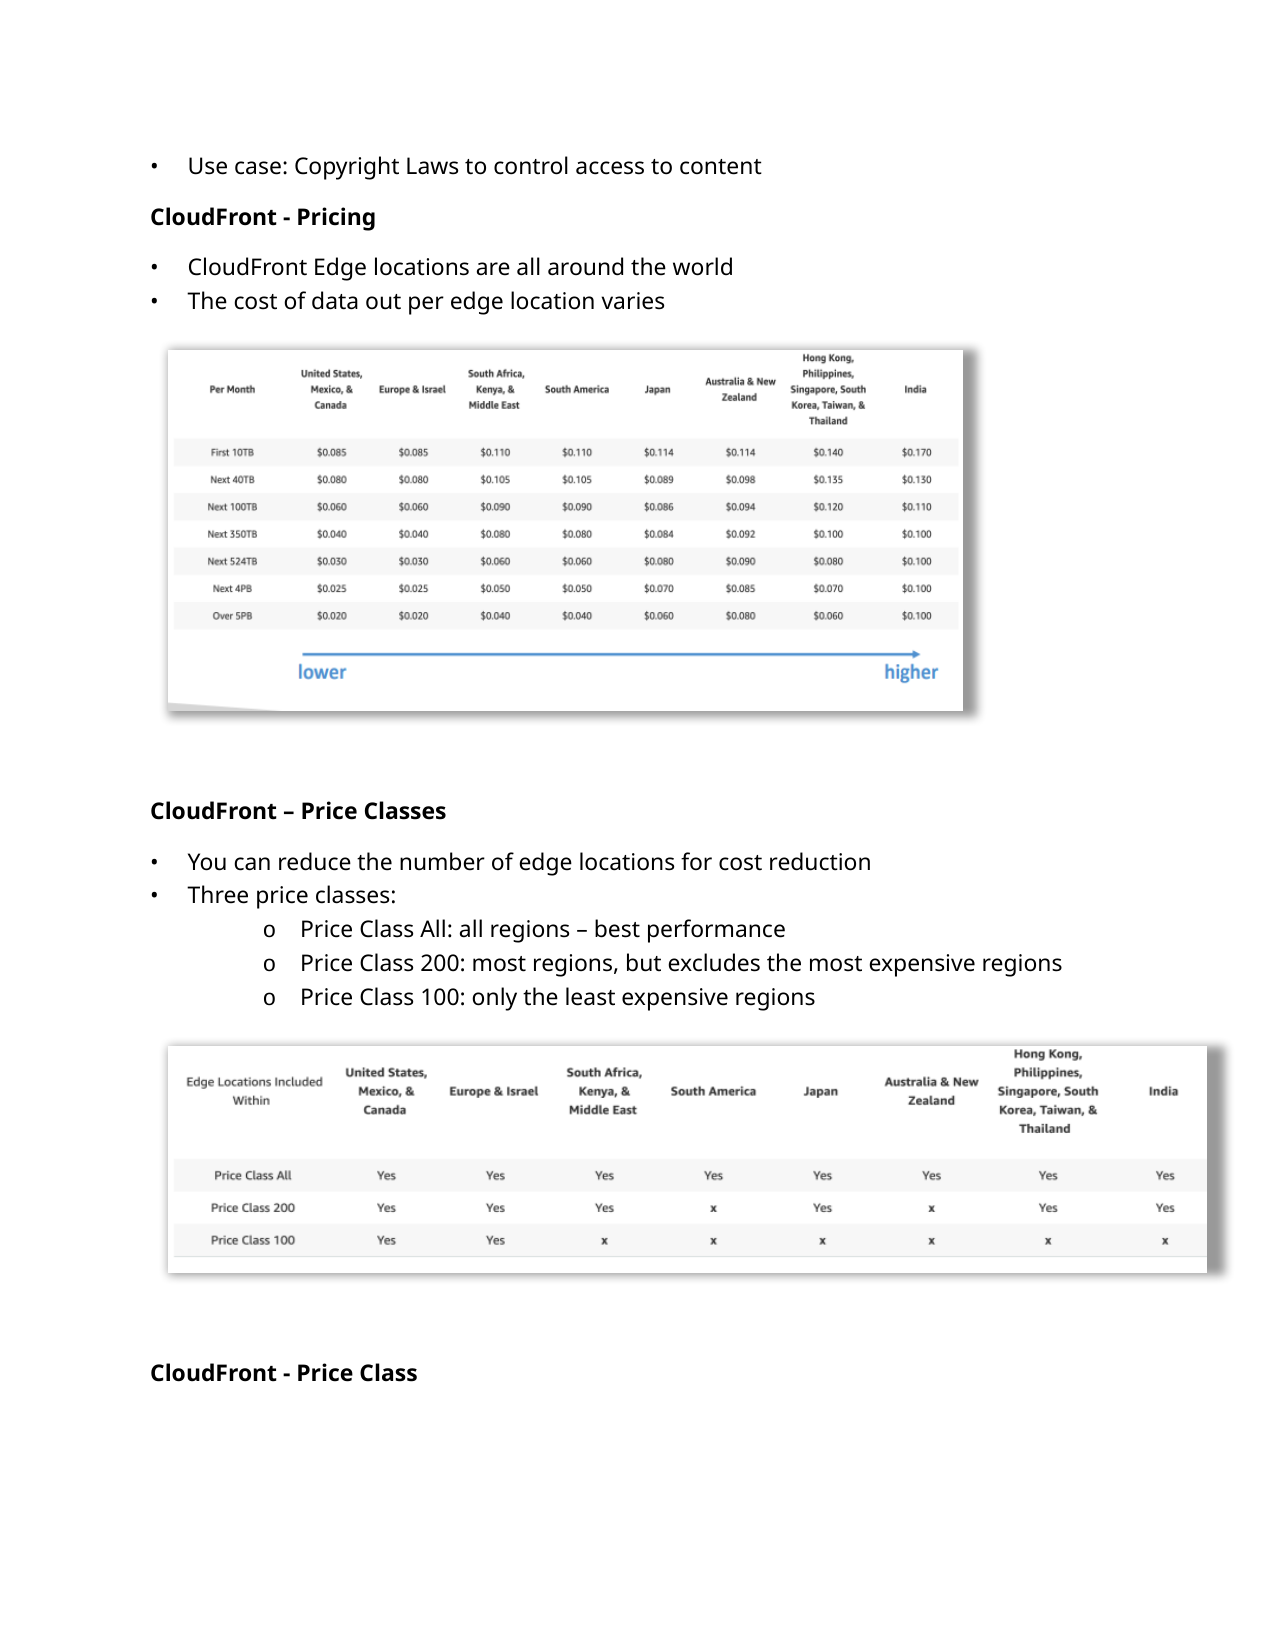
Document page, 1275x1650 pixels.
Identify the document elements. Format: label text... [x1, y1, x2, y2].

list You can reduce the number of edge locations for cost reduction [150, 846, 1125, 877]
list Use case: Copyright Laws to control access to content [150, 150, 1125, 181]
text CloudFront – Price Classes [150, 795, 1125, 827]
text CloudFront - Pricing [150, 200, 1125, 232]
picture [168, 1046, 1207, 1273]
list Price Class 200: most regions, but excludes the most expensive regions [262, 947, 1125, 978]
text CloudFront - Price Class [150, 1357, 1125, 1389]
list Price Class 100: only the least expensive regions [262, 981, 1125, 1012]
list Three price classes: [150, 879, 1125, 911]
list The cost of data out per edge location varies [150, 284, 1125, 316]
list Price Class All: all regions – best performance [262, 913, 1125, 944]
picture [168, 350, 963, 711]
list CloudFront Edge locations are all around the world [150, 251, 1125, 282]
